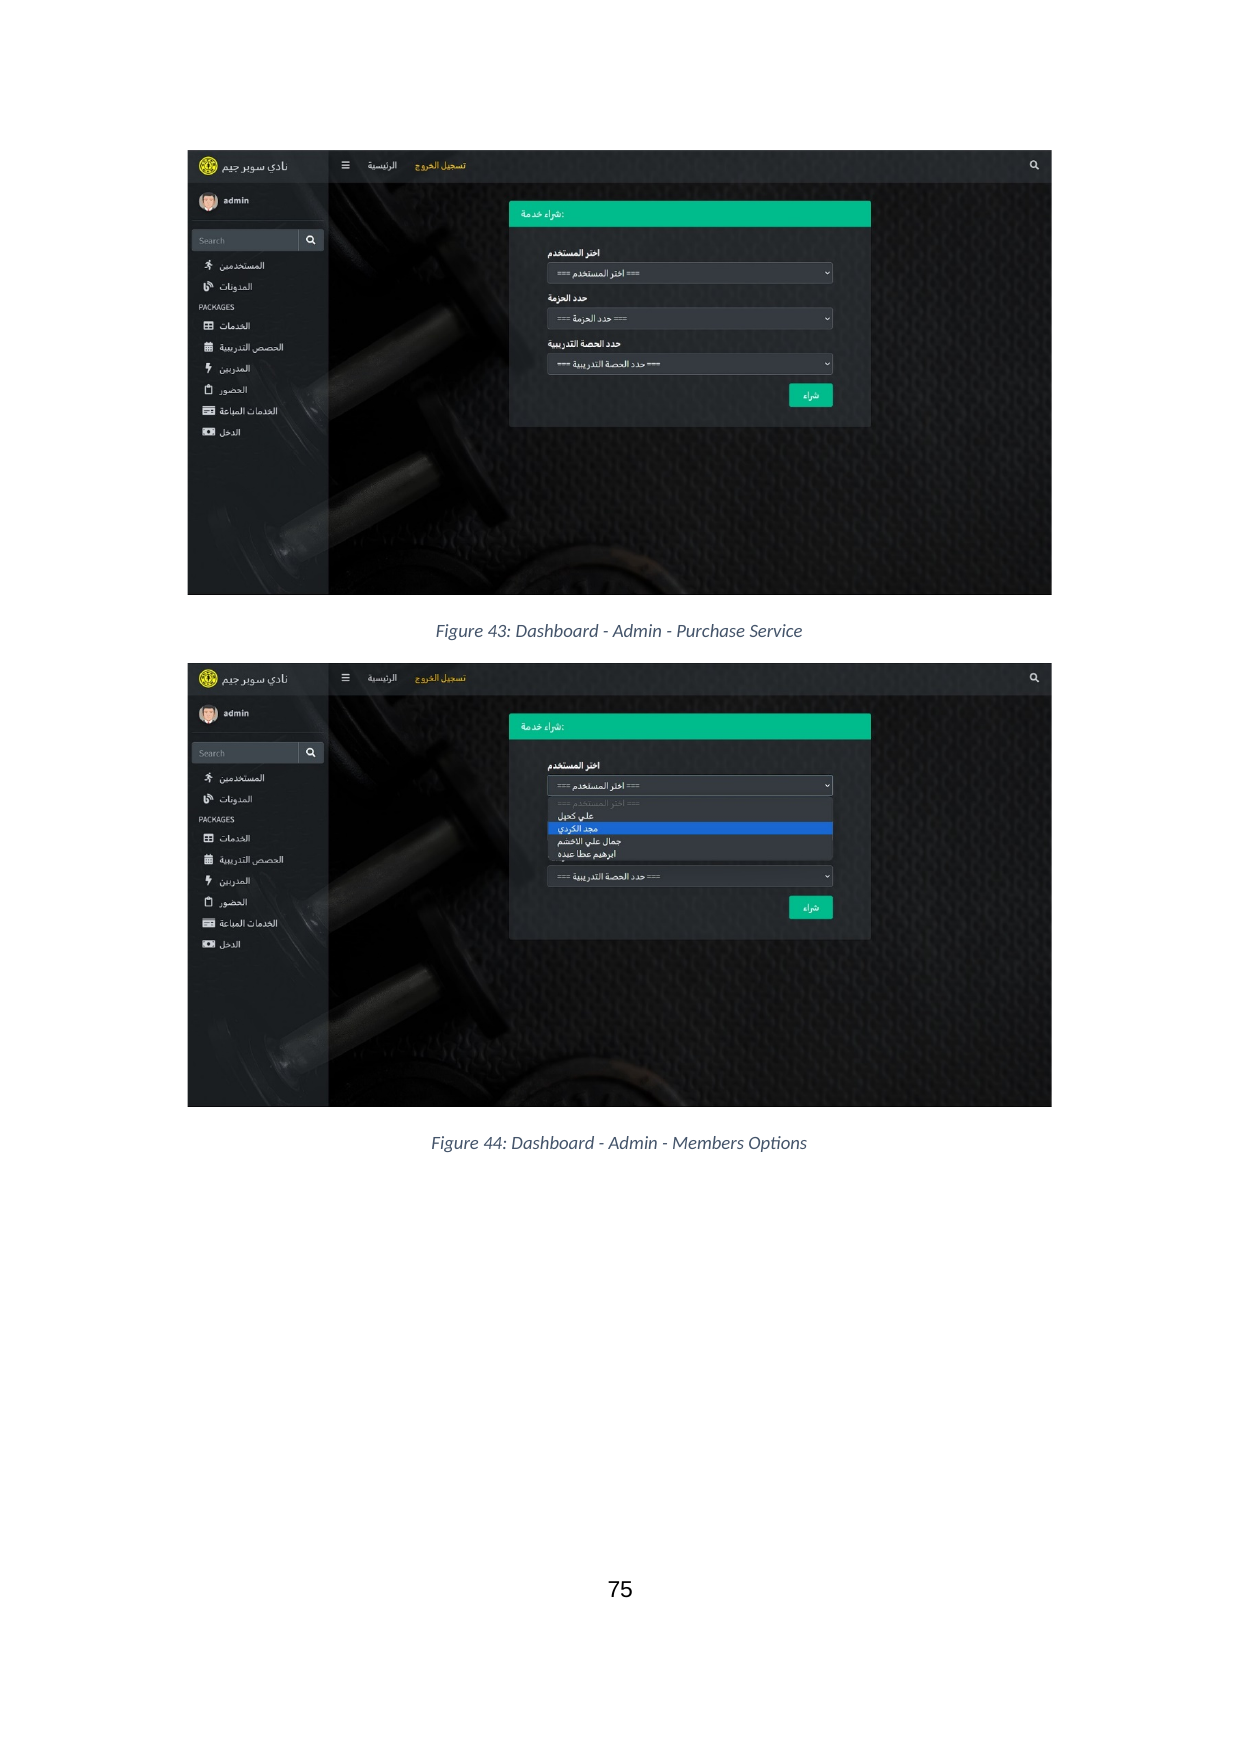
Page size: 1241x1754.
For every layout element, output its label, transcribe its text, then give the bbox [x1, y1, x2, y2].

picture [187, 663, 1052, 1107]
picture [187, 150, 1052, 595]
